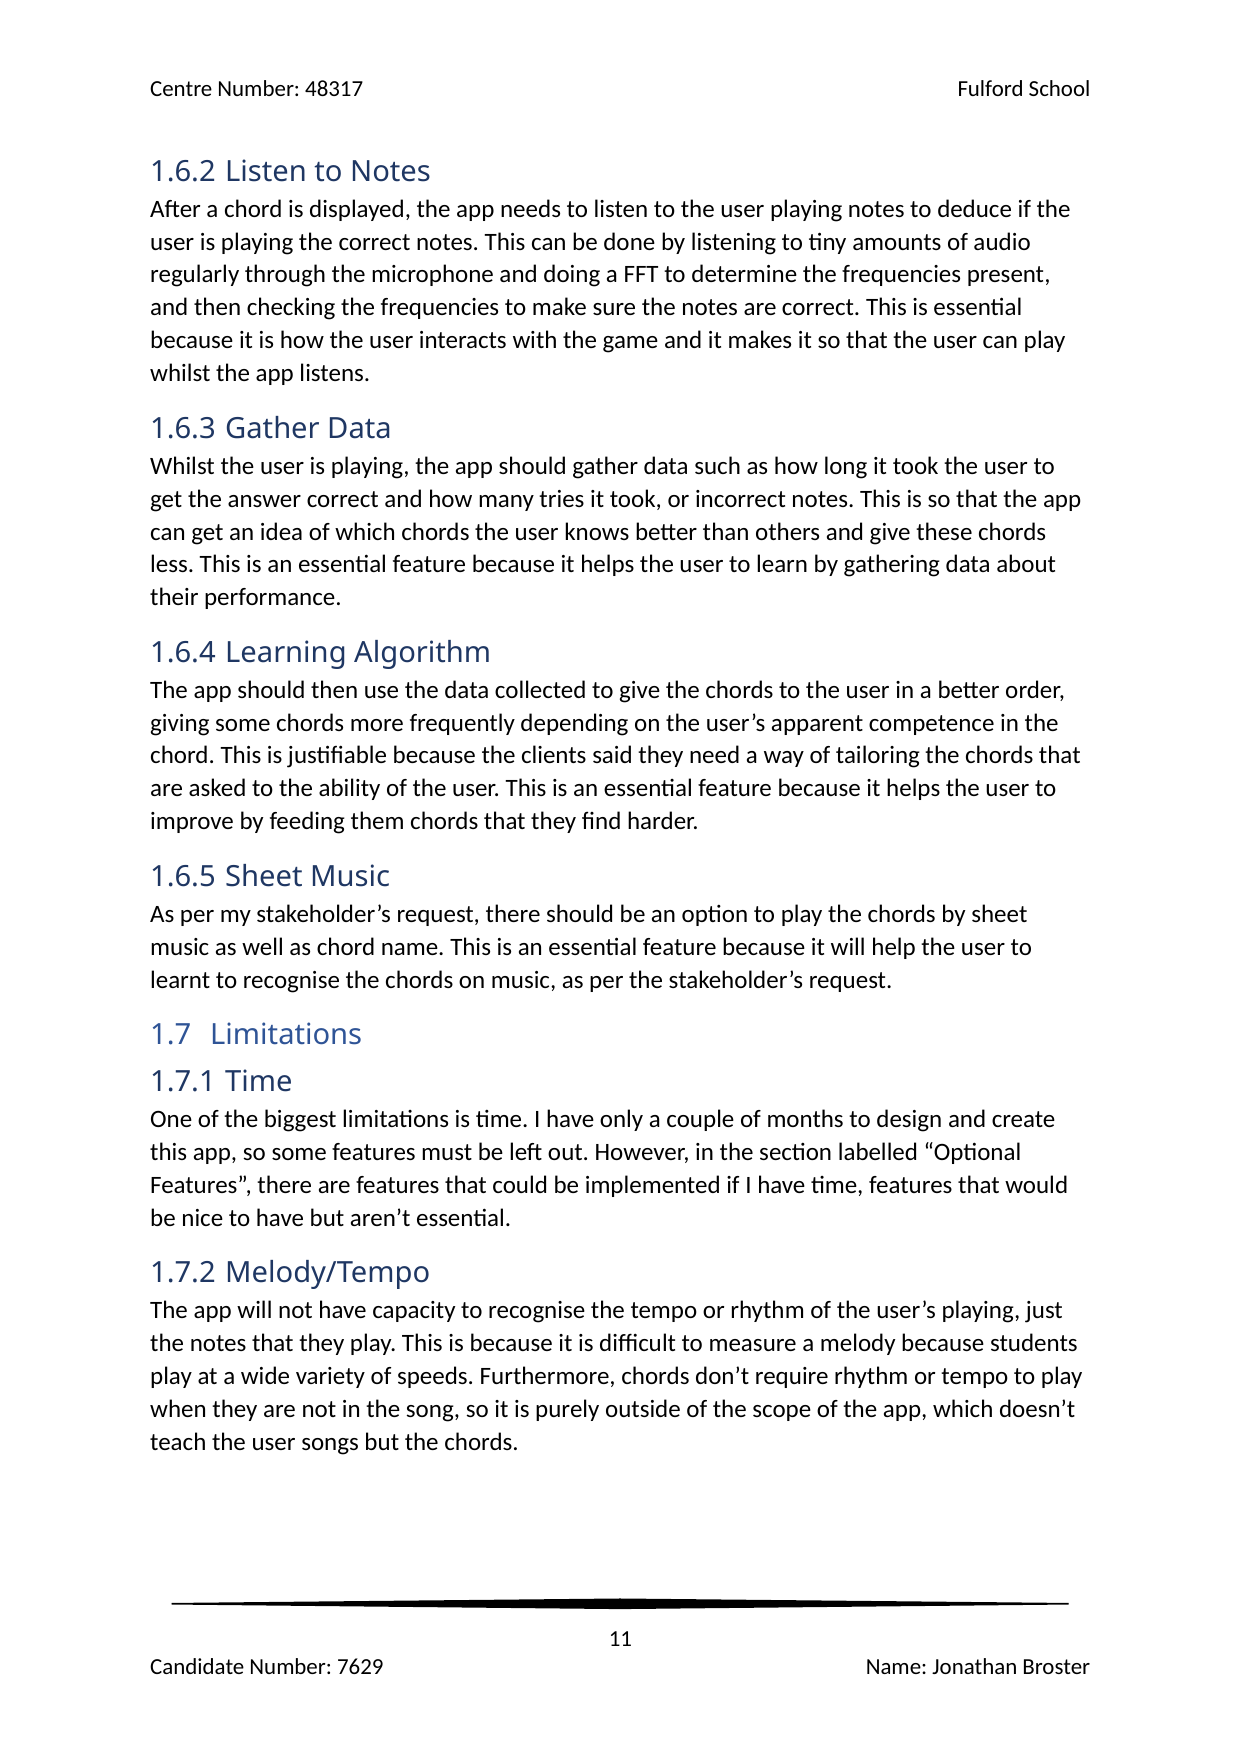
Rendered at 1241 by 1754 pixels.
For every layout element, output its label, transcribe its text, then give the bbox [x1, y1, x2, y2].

subtitle Learning Algorithm [150, 631, 1090, 671]
text The app will not have capacity to recognise the tempo or rhythm of the user’s playing, just the notes that they play. This is because it is difficult to measure a melody because students play at a wide variety of speeds. Furthermore, chords don’t require rhythm or tempo to play when they are not in the song, so it is purely outside of the scope of the app, which doesn’t teach the user songs but the chords. [150, 1294, 1090, 1456]
text The app should then use the data collected to give the chords to the user in a better order, giving some chords more frequently depending on the user’s apparent competence in the chord. This is justifiable because the clients said they need a way of tailoring the chords that are asked to the ability of the user. This is an essential feature because it helps the user to improve by feeding them chords that they find harder. [150, 674, 1090, 836]
subtitle Sheet Music [150, 855, 1090, 895]
text One of the biggest limitations is time. I have only a couple of months to design and create this app, so some features must be left out. However, in the section labelled “Optional Features”, there are features that could be implemented if I have time, features that would be nice to have but aren’t essential. [150, 1103, 1090, 1232]
subtitle Melody/Tempo [150, 1251, 1090, 1291]
subtitle Limitations [150, 1013, 1090, 1053]
subtitle Listen to Notes [150, 150, 1090, 190]
text As per my stakeholder’s request, there should be an option to play the chords by sheet music as well as chord name. This is an essential feature because it will help the user to learnt to recognise the chords on music, as per the stakeholder’s request. [150, 898, 1090, 994]
text After a chord is displayed, the app needs to listen to the user playing notes to deduce if the user is playing the correct notes. This can be done by listening to tiny amounts of audio regularly through the microphone and doing a FFT to determine the frequencies present, and then checking the frequencies to make sure the notes are correct. This is essential because it is how the user interacts with the game and it makes it so that the user can play whilst the app listens. [150, 193, 1090, 388]
text Whilst the user is playing, the app should gather data such as how long it took the user to get the answer correct and how many tries it took, or incorrect notes. This is so that the app can get an idea of which chords the user knows better than others and give these chords less. This is an essential feature because it helps the user to learn by gathering data about their performance. [150, 450, 1090, 612]
subtitle Time [150, 1060, 1090, 1100]
subtitle Gather Data [150, 407, 1090, 447]
